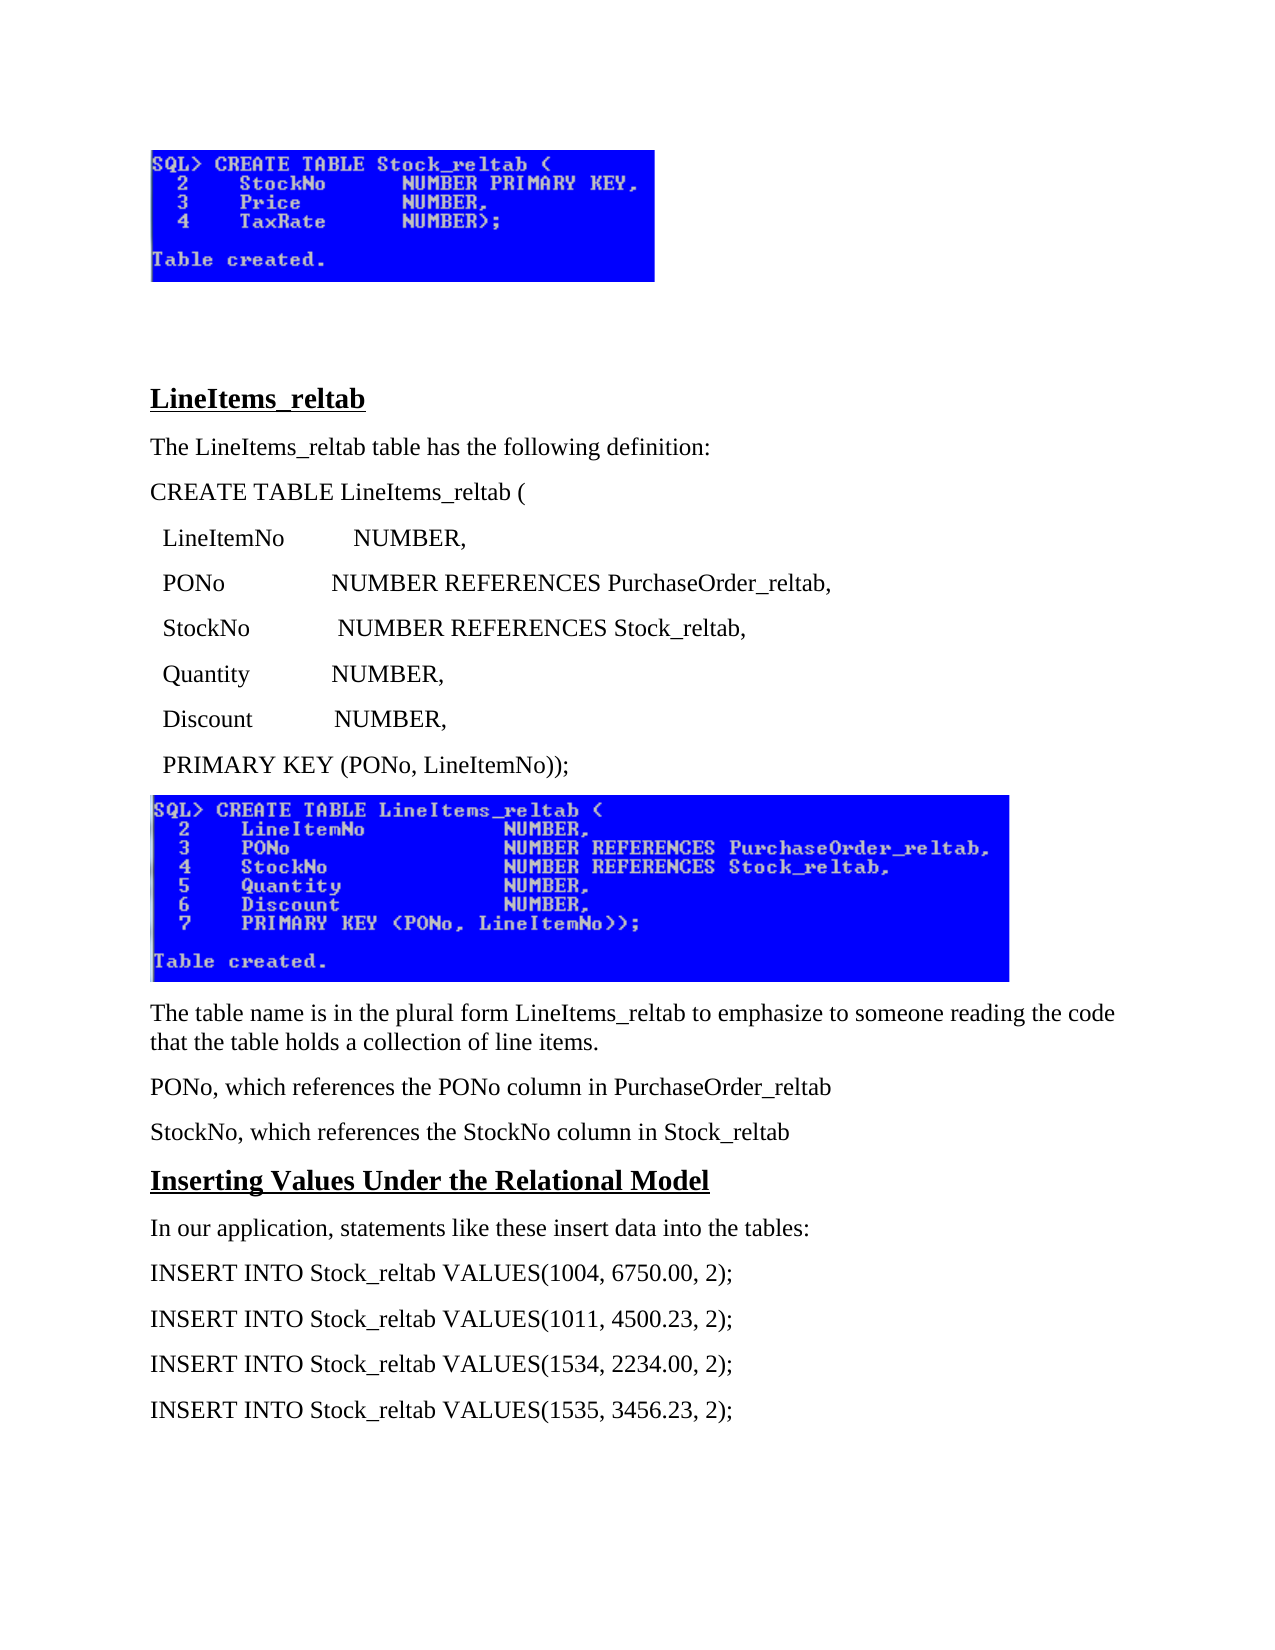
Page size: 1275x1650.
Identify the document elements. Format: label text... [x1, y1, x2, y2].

text In our application, statements like these insert data into the tables: [150, 1213, 1125, 1242]
picture [150, 795, 1010, 982]
text Quantity NUMBER, [150, 659, 1125, 688]
text The LineItems_reltab table has the following definition: [150, 432, 1125, 461]
text PONo, which references the PONo column in PurchaseOrder_reltab [150, 1072, 1125, 1101]
text INSERT INTO Stock_reltab VALUES(1011, 4500.23, 2); [150, 1304, 1125, 1333]
text LineItems_reltab [150, 382, 1125, 415]
text PRIMARY KEY (PONo, LineItemNo)); [150, 750, 1125, 778]
text Discount NUMBER, [150, 704, 1125, 733]
text StockNo NUMBER REFERENCES Stock_reltab, [150, 613, 1125, 642]
picture [150, 150, 655, 282]
text Inserting Values Under the Relational Model [150, 1163, 1125, 1196]
text The table name is in the plural form LineItems_reltab to emphasize to someone reading the code that the table holds a collection of line items. [150, 998, 1125, 1055]
text CREATE TABLE LineItems_reltab ( [150, 477, 1125, 506]
text INSERT INTO Stock_reltab VALUES(1534, 2234.00, 2); [150, 1349, 1125, 1378]
text PONo NUMBER REFERENCES PurchaseOrder_reltab, [150, 568, 1125, 597]
text INSERT INTO Stock_reltab VALUES(1004, 6750.00, 2); [150, 1258, 1125, 1287]
text INSERT INTO Stock_reltab VALUES(1535, 3456.23, 2); [150, 1395, 1125, 1423]
text StockNo, which references the StockNo column in Stock_reltab [150, 1117, 1125, 1146]
text LineItemNo NUMBER, [150, 523, 1125, 551]
